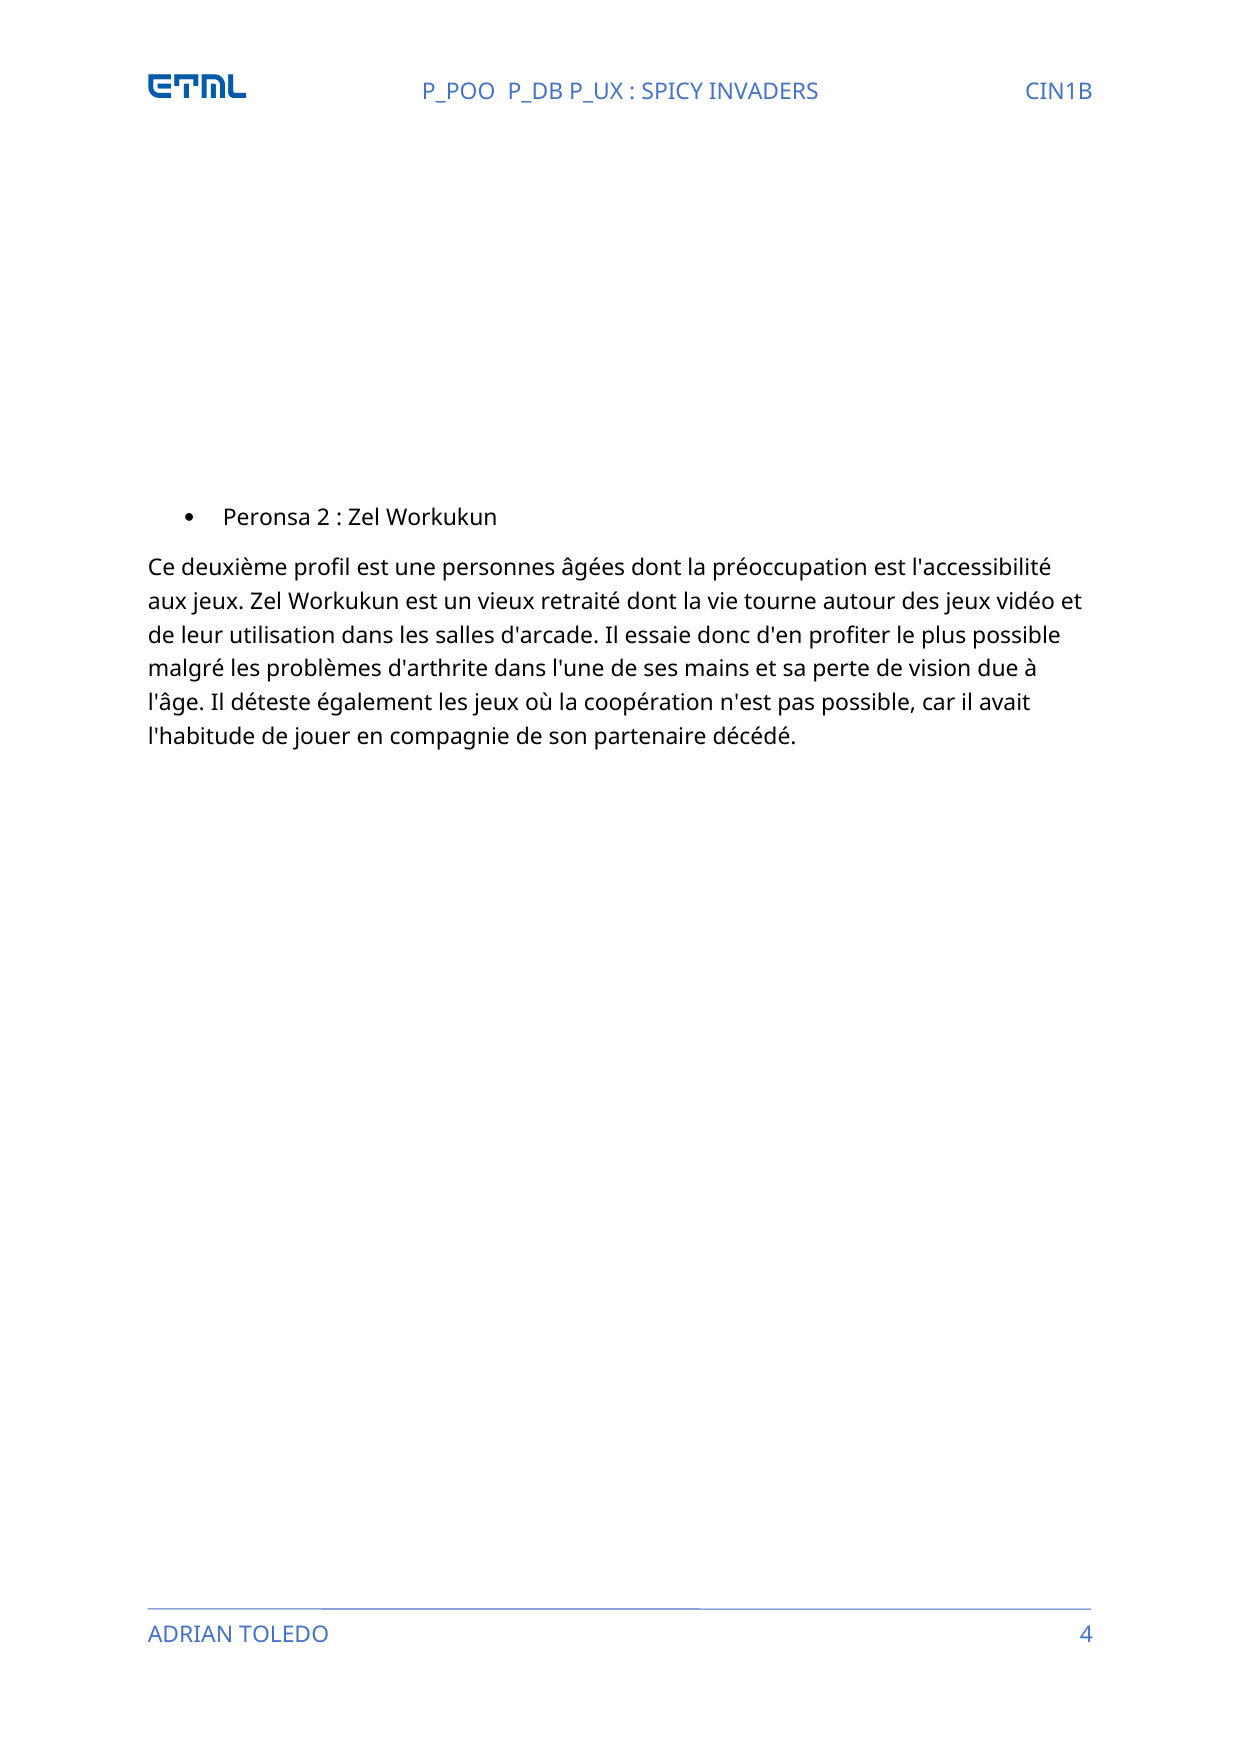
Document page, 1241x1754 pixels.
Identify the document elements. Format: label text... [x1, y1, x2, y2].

list Peronsa 2 : Zel Workukun [185, 501, 1092, 532]
text Ce deuxième profil est une personnes âgées dont la préoccupation est l'accessibilité aux jeux. Zel Workukun est un vieux retraité dont la vie tourne autour des jeux vidéo et de leur utilisation dans les salles d'arcade. Il essaie donc d'en profiter le plus possible malgré les problèmes d'arthrite dans l'une de ses mains et sa perte de vision due à l'âge. Il déteste également les jeux où la coopération n'est pas possible, car il avait l'habitude de jouer en compagnie de son partenaire décédé. [148, 551, 1092, 751]
picture [147, 73, 247, 99]
